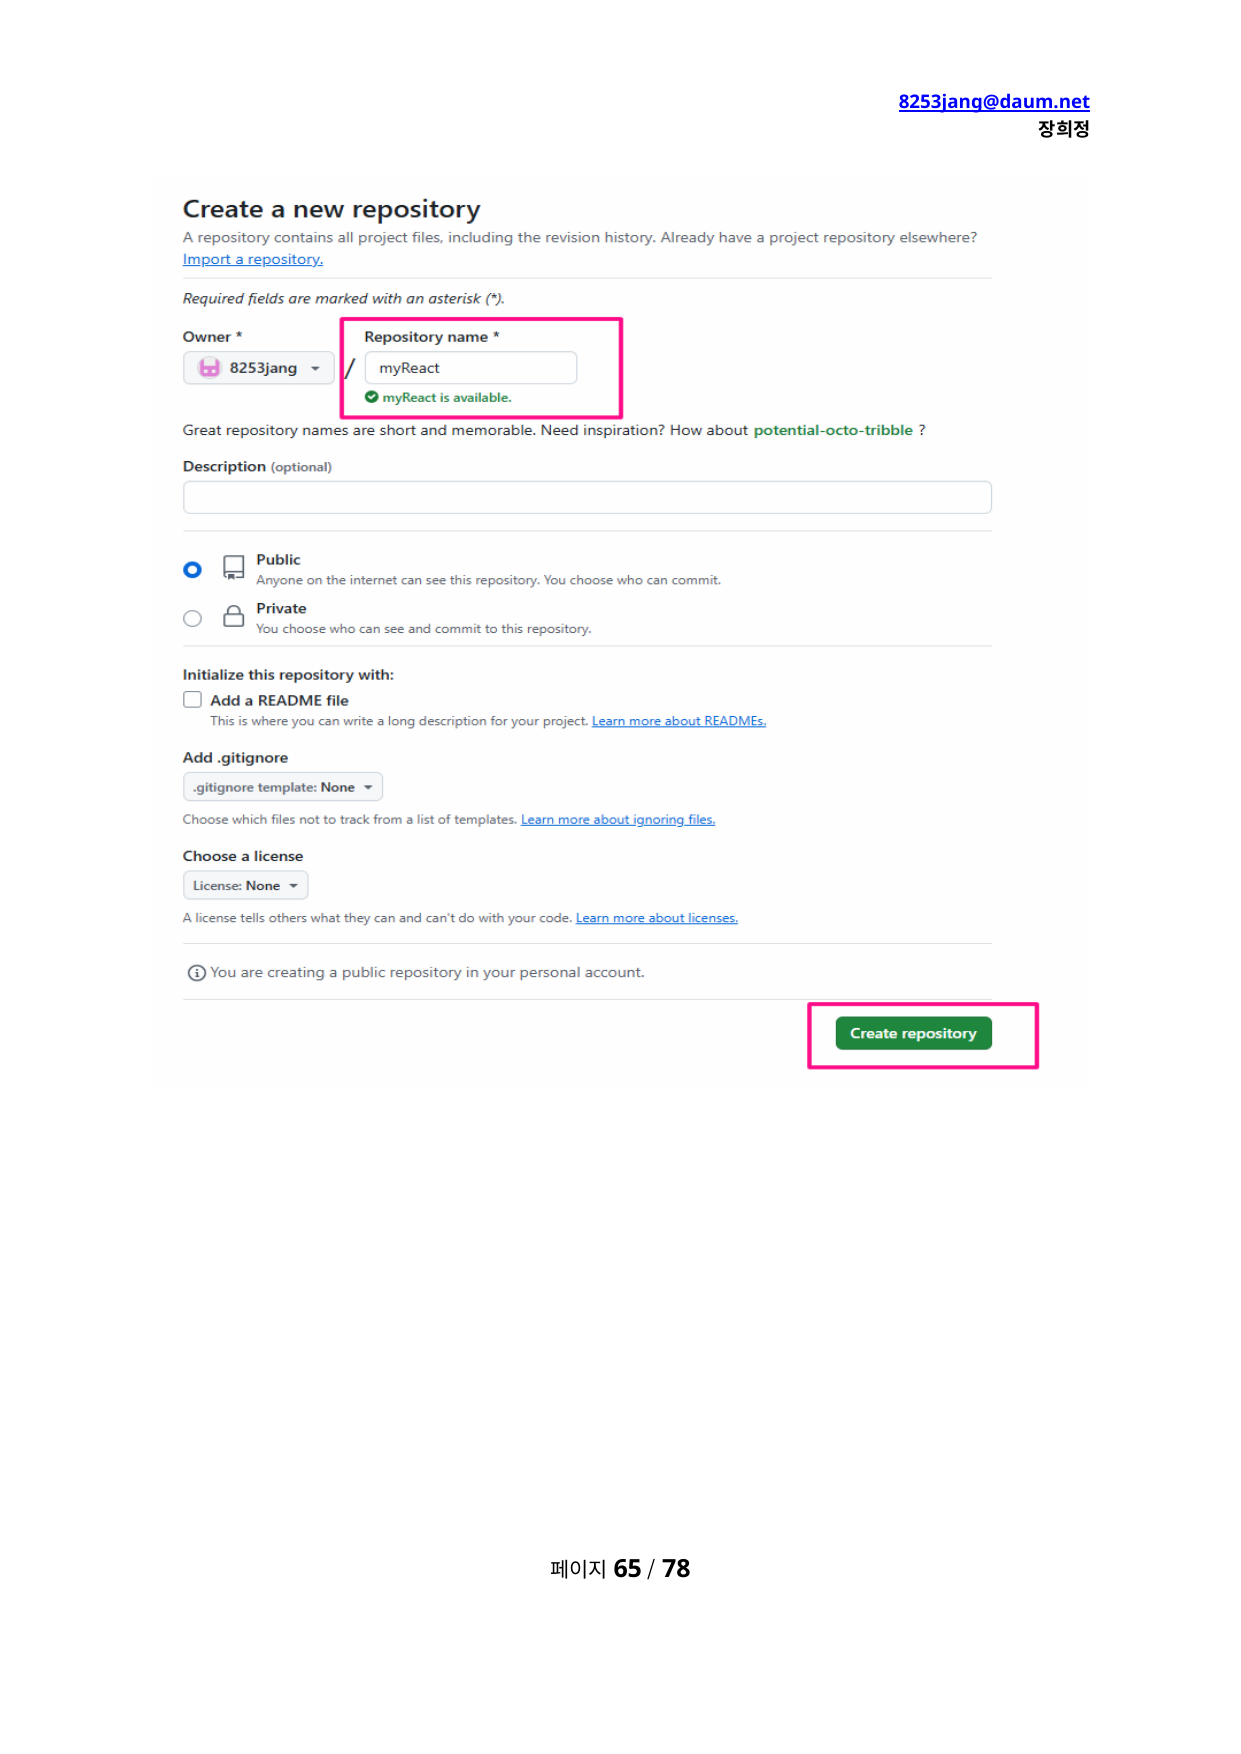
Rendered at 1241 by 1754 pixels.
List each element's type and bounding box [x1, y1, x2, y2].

picture [150, 177, 1091, 1086]
